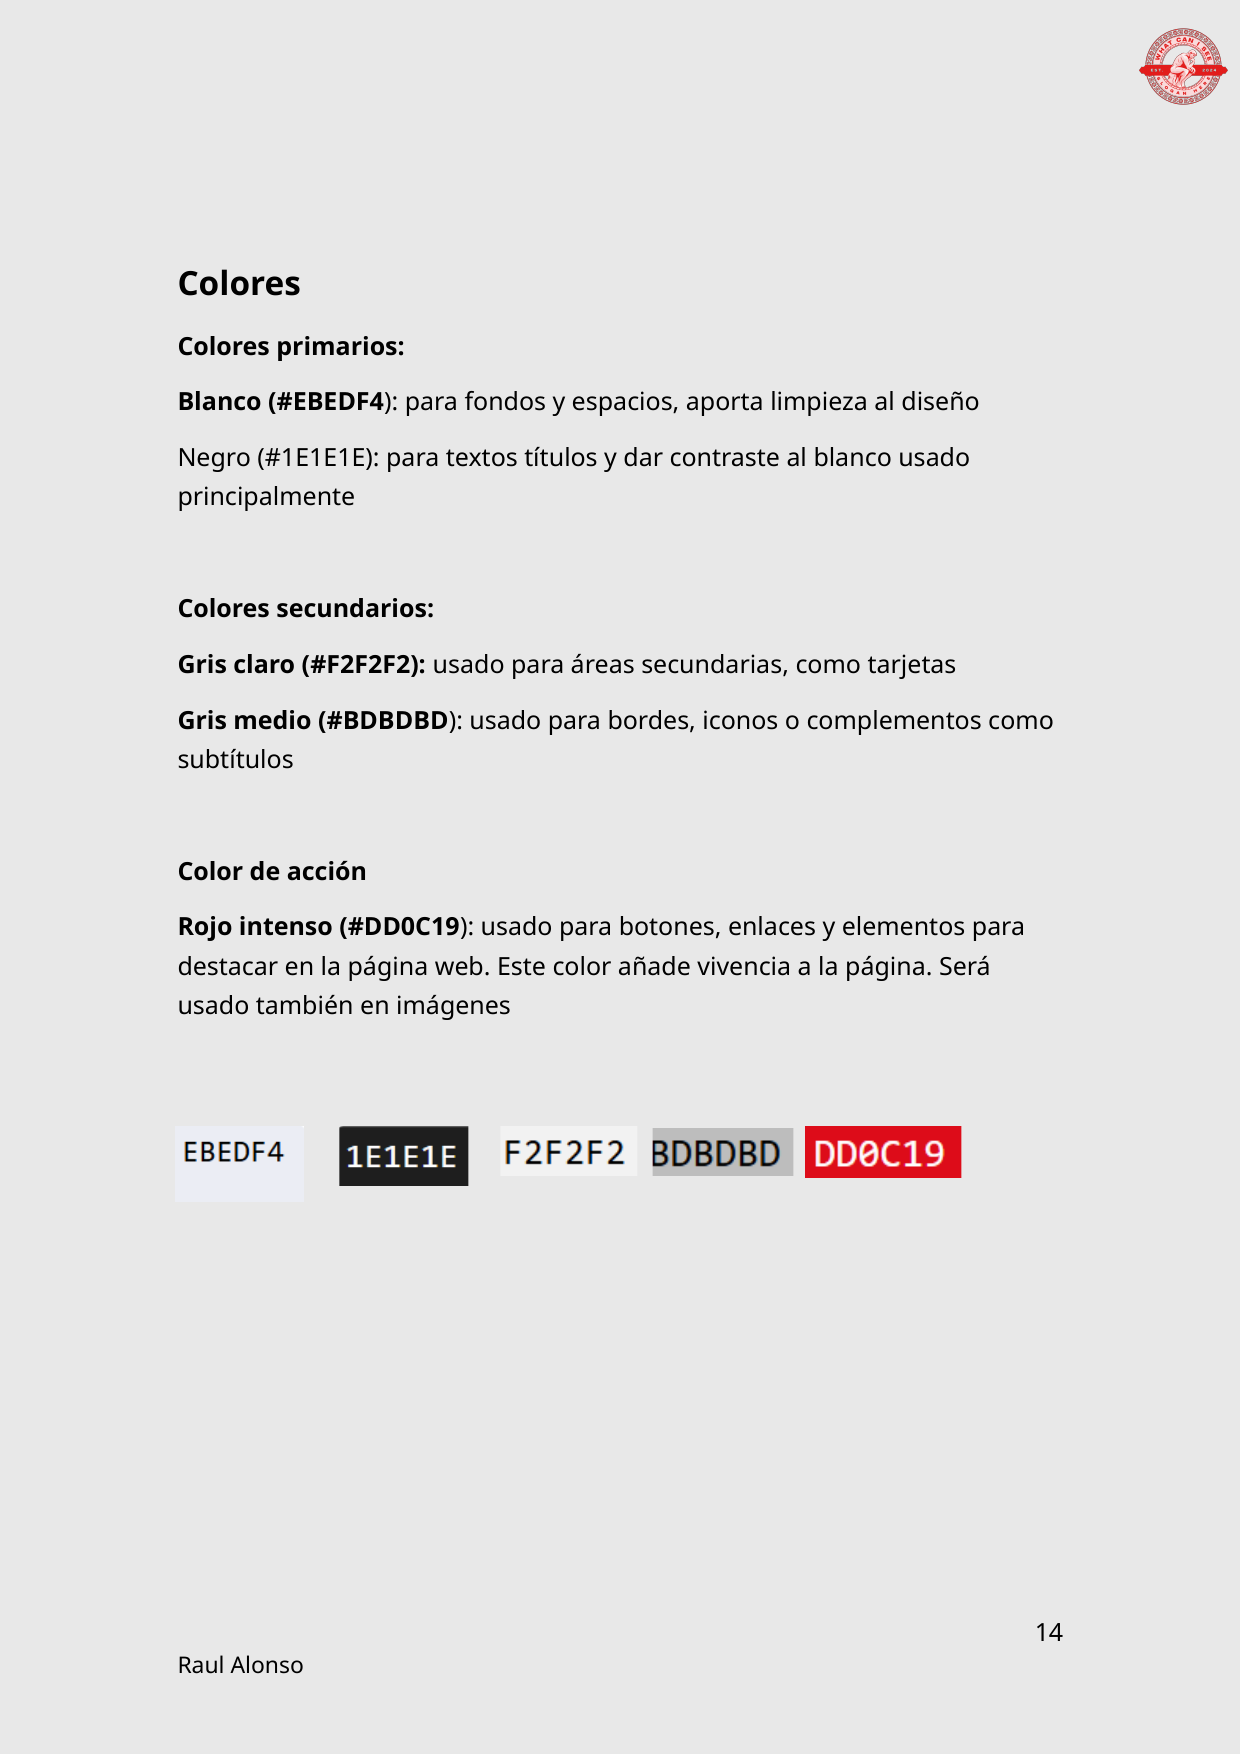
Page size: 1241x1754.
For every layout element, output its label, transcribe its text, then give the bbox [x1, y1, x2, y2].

picture [652, 1128, 794, 1176]
text Negro (#1E1E1E): para textos títulos y dar contraste al blanco usado principalmente [177, 440, 1063, 513]
text Blanco (#EBEDF4): para fondos y espacios, aporta limpieza al diseño [177, 384, 1063, 418]
picture [175, 1126, 304, 1202]
picture [805, 1126, 962, 1178]
text Colores primarios: [177, 328, 1063, 362]
text Color de acción [177, 853, 1063, 887]
picture [500, 1126, 638, 1176]
text Gris claro (#F2F2F2): usado para áreas secundarias, como tarjetas [177, 646, 1063, 681]
text Gris medio (#BDBDBD): usado para bordes, iconos o complementos como subtítulos [177, 702, 1063, 776]
text Colores [177, 259, 1063, 305]
picture [1134, 24, 1233, 108]
text Colores secundarios: [177, 591, 1063, 625]
text Rojo intenso (#DD0C19): usado para botones, enlaces y elementos para destacar en la página web. Este color añade vivencia a la página. Será usado también en imágenes [177, 909, 1063, 1021]
picture [339, 1126, 469, 1186]
